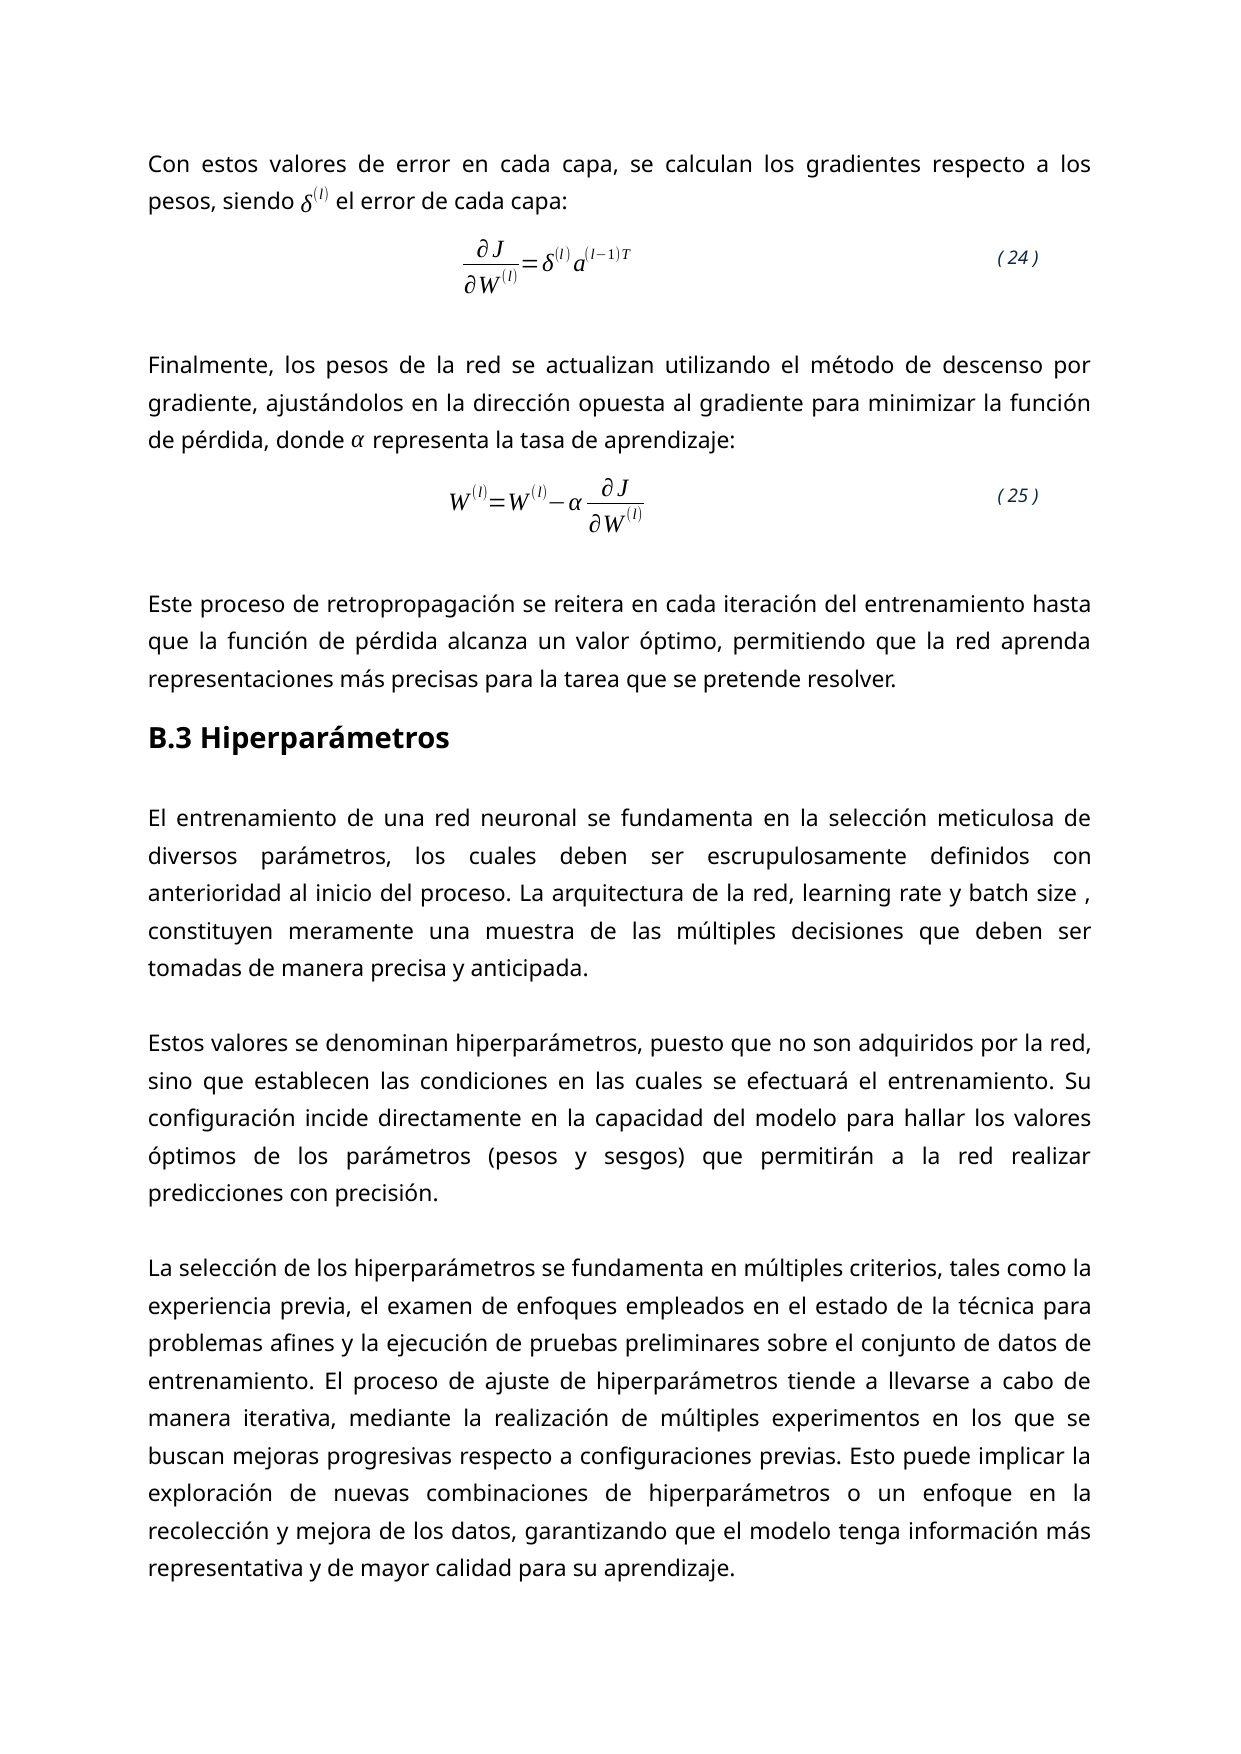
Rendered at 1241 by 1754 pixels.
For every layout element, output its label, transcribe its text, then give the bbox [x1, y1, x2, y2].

table_header [148, 462, 945, 550]
text Este proceso de retropropagación se reitera en cada iteración del entrenamiento hasta que la función de pérdida alcanza un valor óptimo, permitiendo que la red aprenda representaciones más precisas para la tarea que se pretende resolver. [148, 588, 1092, 694]
table_header [148, 223, 945, 312]
text La selección de los hiperparámetros se fundamenta en múltiples criterios, tales como la experiencia previa, el examen de enfoques empleados en el estado de la técnica para problemas afines y la ejecución de pruebas preliminares sobre el conjunto de datos de entrenamiento. El proceso de ajuste de hiperparámetros tiende a llevarse a cabo de manera iterativa, mediante la realización de múltiples experimentos en los que se buscan mejoras progresivas respecto a configuraciones previas. Esto puede implicar la exploración de nuevas combinaciones de hiperparámetros o un enfoque en la recolección y mejora de los datos, garantizando que el modelo tenga información más representativa y de mayor calidad para su aprendizaje. [148, 1252, 1092, 1583]
text Con estos valores de error en cada capa, se calculan los gradientes respecto a los pesos, siendo el error de cada capa: [148, 148, 1092, 217]
text Finalmente, los pesos de la red se actualizan utilizando el método de descenso por gradiente, ajustándolos en la dirección opuesta al gradiente para minimizar la función de pérdida, donde representa la tasa de aprendizaje: [148, 349, 1092, 455]
text El entrenamiento de una red neuronal se fundamenta en la selección meticulosa de diversos parámetros, los cuales deben ser escrupulosamente definidos con anterioridad al inicio del proceso. La arquitectura de la red, learning rate y batch size , constituyen meramente una muestra de las múltiples decisiones que deben ser tomadas de manera precisa y anticipada. [148, 802, 1092, 983]
table_header ( 25 ) [945, 462, 1092, 550]
table_header ( 24 ) [945, 223, 1092, 312]
text Hiperparámetros [148, 717, 1092, 757]
text Estos valores se denominan hiperparámetros, puesto que no son adquiridos por la red, sino que establecen las condiciones en las cuales se efectuará el entrenamiento. Su configuración incide directamente en la capacidad del modelo para hallar los valores óptimos de los parámetros (pesos y sesgos) que permitirán a la red realizar predicciones con precisión. [148, 1027, 1092, 1208]
